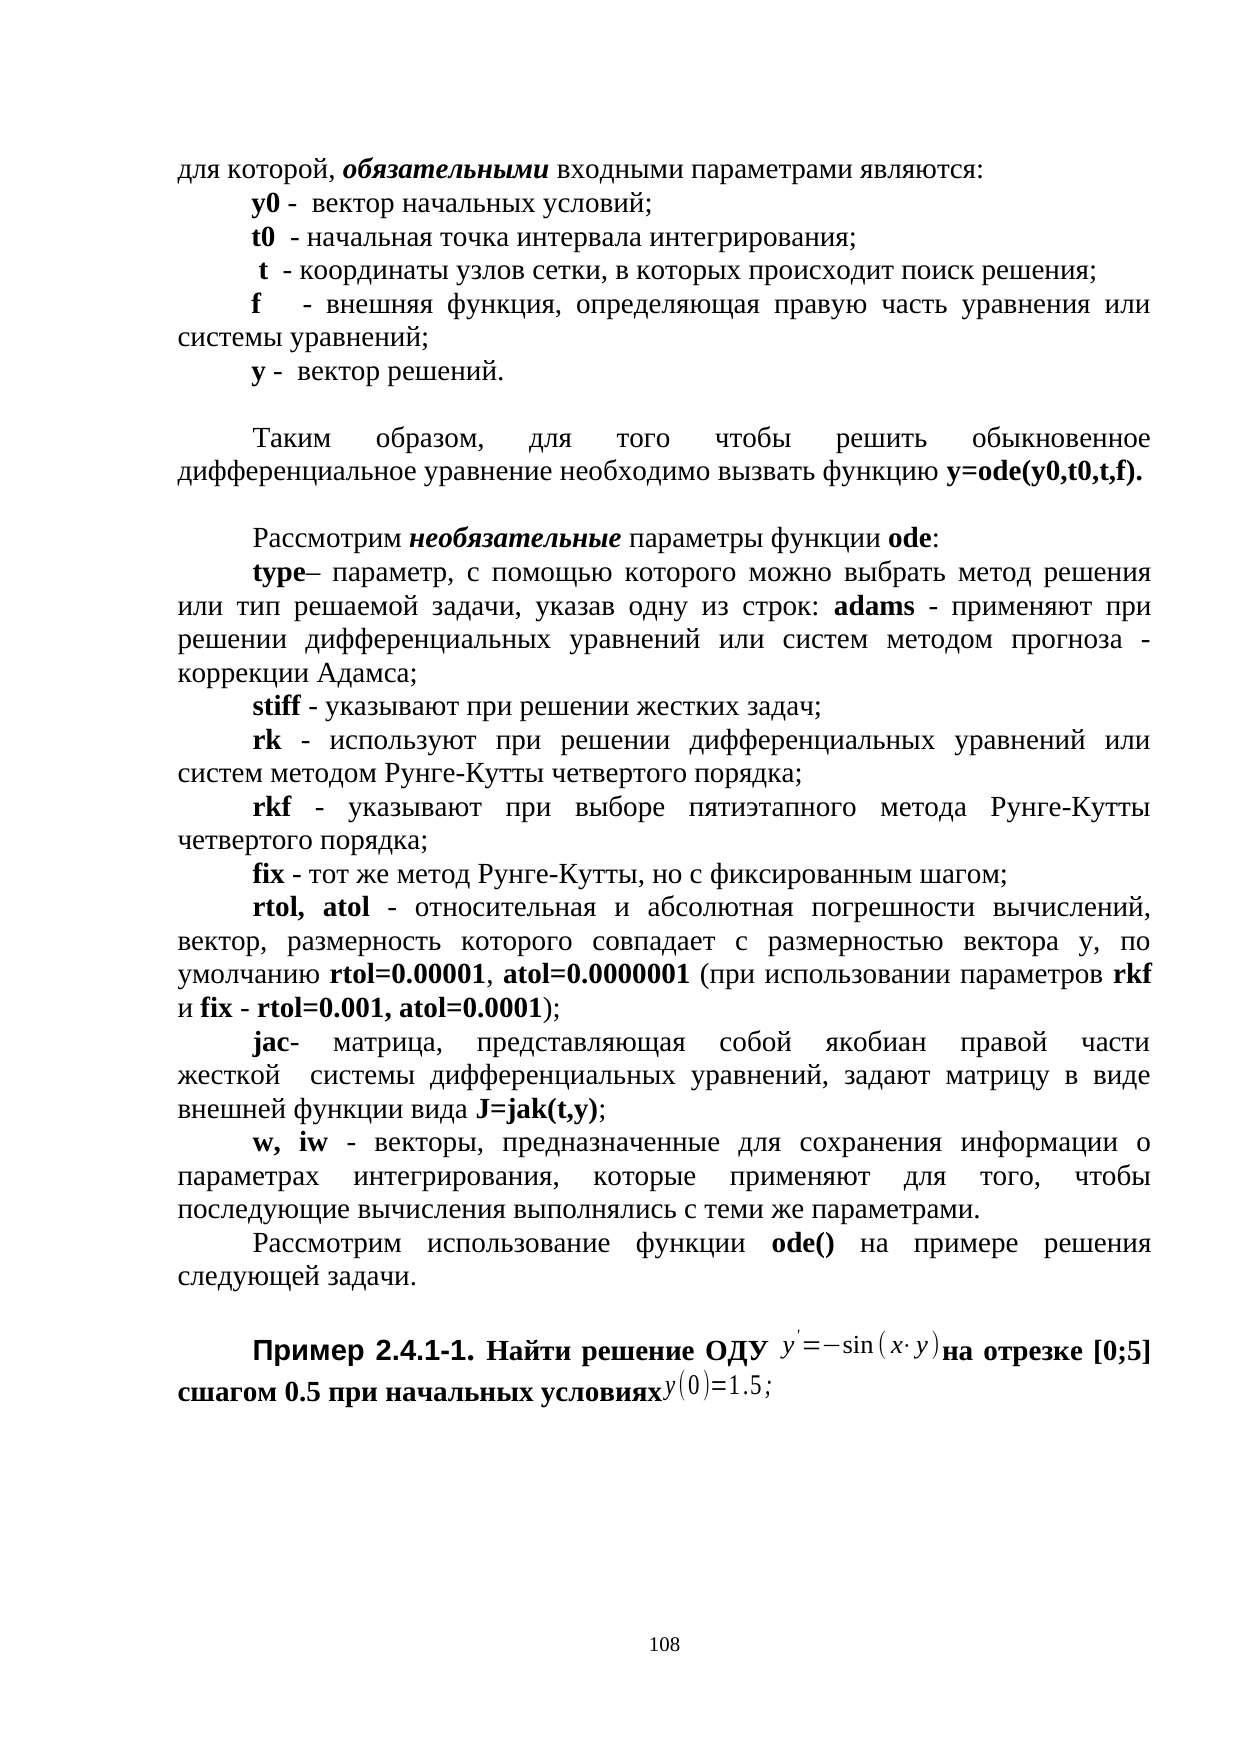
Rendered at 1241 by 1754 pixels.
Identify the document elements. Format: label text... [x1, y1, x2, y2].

text Таким образом, для того чтобы решить обыкновенное дифференциальное уравнение необходимо вызвать функцию y=ode(y0,t0,t,f). [177, 420, 1152, 487]
text y0 - вектор начальных условий; [177, 185, 1152, 219]
text rk - используют при решении дифференциальных уравнений или систем методом Рунге-Кутты четвертого порядка; [177, 722, 1152, 789]
text rkf - указывают при выборе пятиэтапного метода Рунге-Кутты четвертого порядка; [177, 789, 1152, 856]
text fix - тот же метод Рунге-Кутты, но с фиксированным шагом; [177, 856, 1152, 889]
text для которой, обязательными входными параметрами являются: [177, 152, 1152, 185]
text Рассмотрим необязательные параметры функции ode: [177, 521, 1152, 554]
text stiff - указывают при решении жестких задач; [177, 688, 1152, 722]
text jac- матрица, представляющая собой якобиан правой части жесткой системы дифференциальных уравнений, задают матрицу в виде внешней функции вида J=jak(t,y); [177, 1024, 1152, 1124]
text t0 - начальная точка интервала интегрирования; [177, 219, 1152, 252]
text f - внешняя функция, определяющая правую часть уравнения или системы уравнений; [177, 286, 1152, 353]
text rtol, atol - относительная и абсолютная погрешности вычислений, вектор, размерность которого совпадает с размерностью вектора y, по умолчанию rtol=0.00001, atol=0.0000001 (при использовании параметров rkf и fix - rtol=0.001, atol=0.0001); [177, 889, 1152, 1024]
text type– параметр, с помощью которого можно выбрать метод решения или тип решаемой задачи, указав одну из строк: adams - применяют при решении дифференциальных уравнений или систем методом прогноза - коррекции Адамса; [177, 554, 1152, 688]
text Рассмотрим использование функции ode() на примере решения следующей задачи. [177, 1225, 1152, 1292]
text t - координаты узлов сетки, в которых происходит поиск решения; [177, 252, 1152, 286]
text w, iw - векторы, предназначенные для сохранения информации о параметрах интегрирования, которые применяют для того, чтобы последующие вычисления выполнялись с теми же параметрами. [177, 1124, 1152, 1225]
text y - вектор решений. [177, 353, 1152, 386]
text Пример 2.4.1-1. Найти решение ОДУ на отрезке [0;5] cшагом 0.5 при начальных условиях [177, 1326, 1152, 1408]
